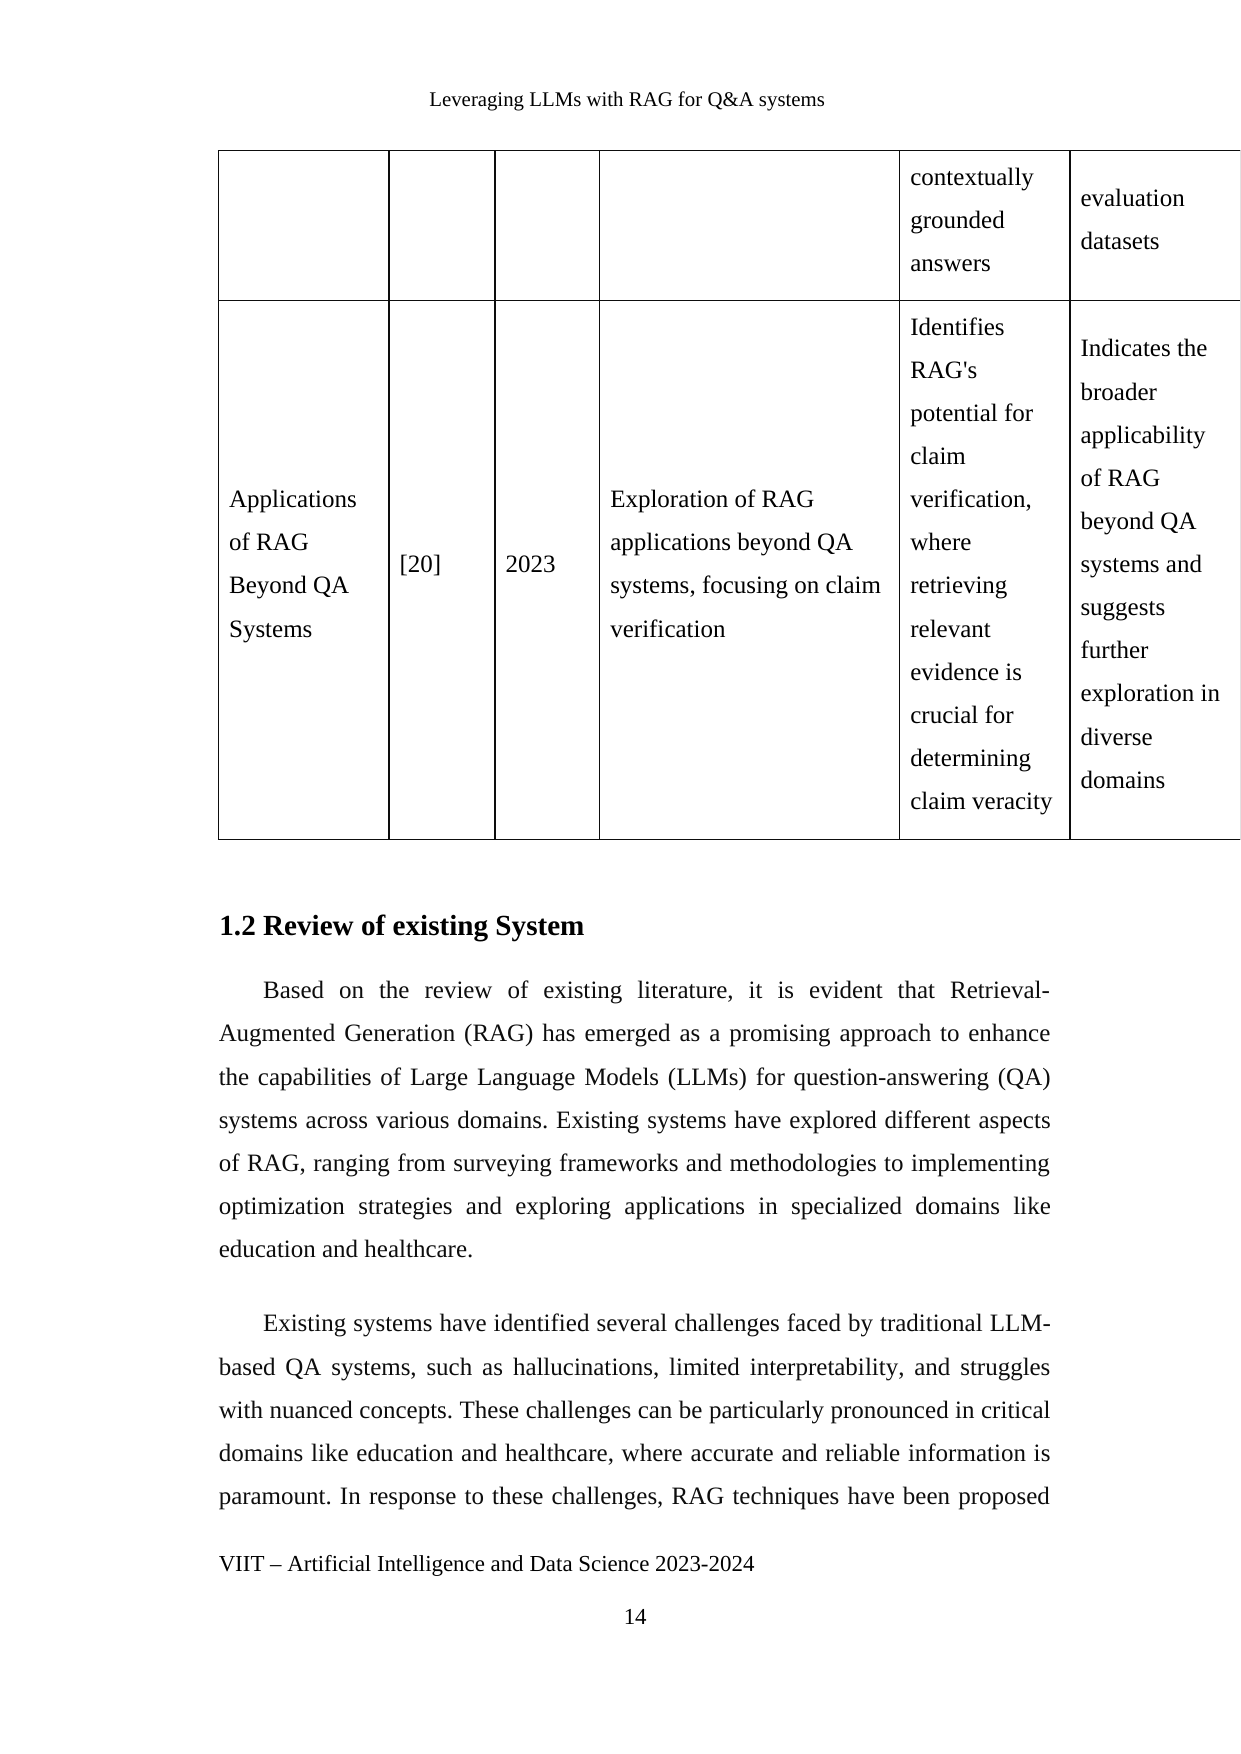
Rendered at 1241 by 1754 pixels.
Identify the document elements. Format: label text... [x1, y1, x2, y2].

text Based on the review of existing literature, it is evident that Retrieval-Augmented Generation (RAG) has emerged as a promising approach to enhance the capabilities of Large Language Models (LLMs) for question-answering (QA) systems across various domains. Existing systems have explored different aspects of RAG, ranging from surveying frameworks and methodologies to implementing optimization strategies and exploring applications in specialized domains like education and healthcare. [218, 975, 1051, 1263]
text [218, 1308, 1051, 1510]
list Review of existing System [219, 908, 1051, 942]
